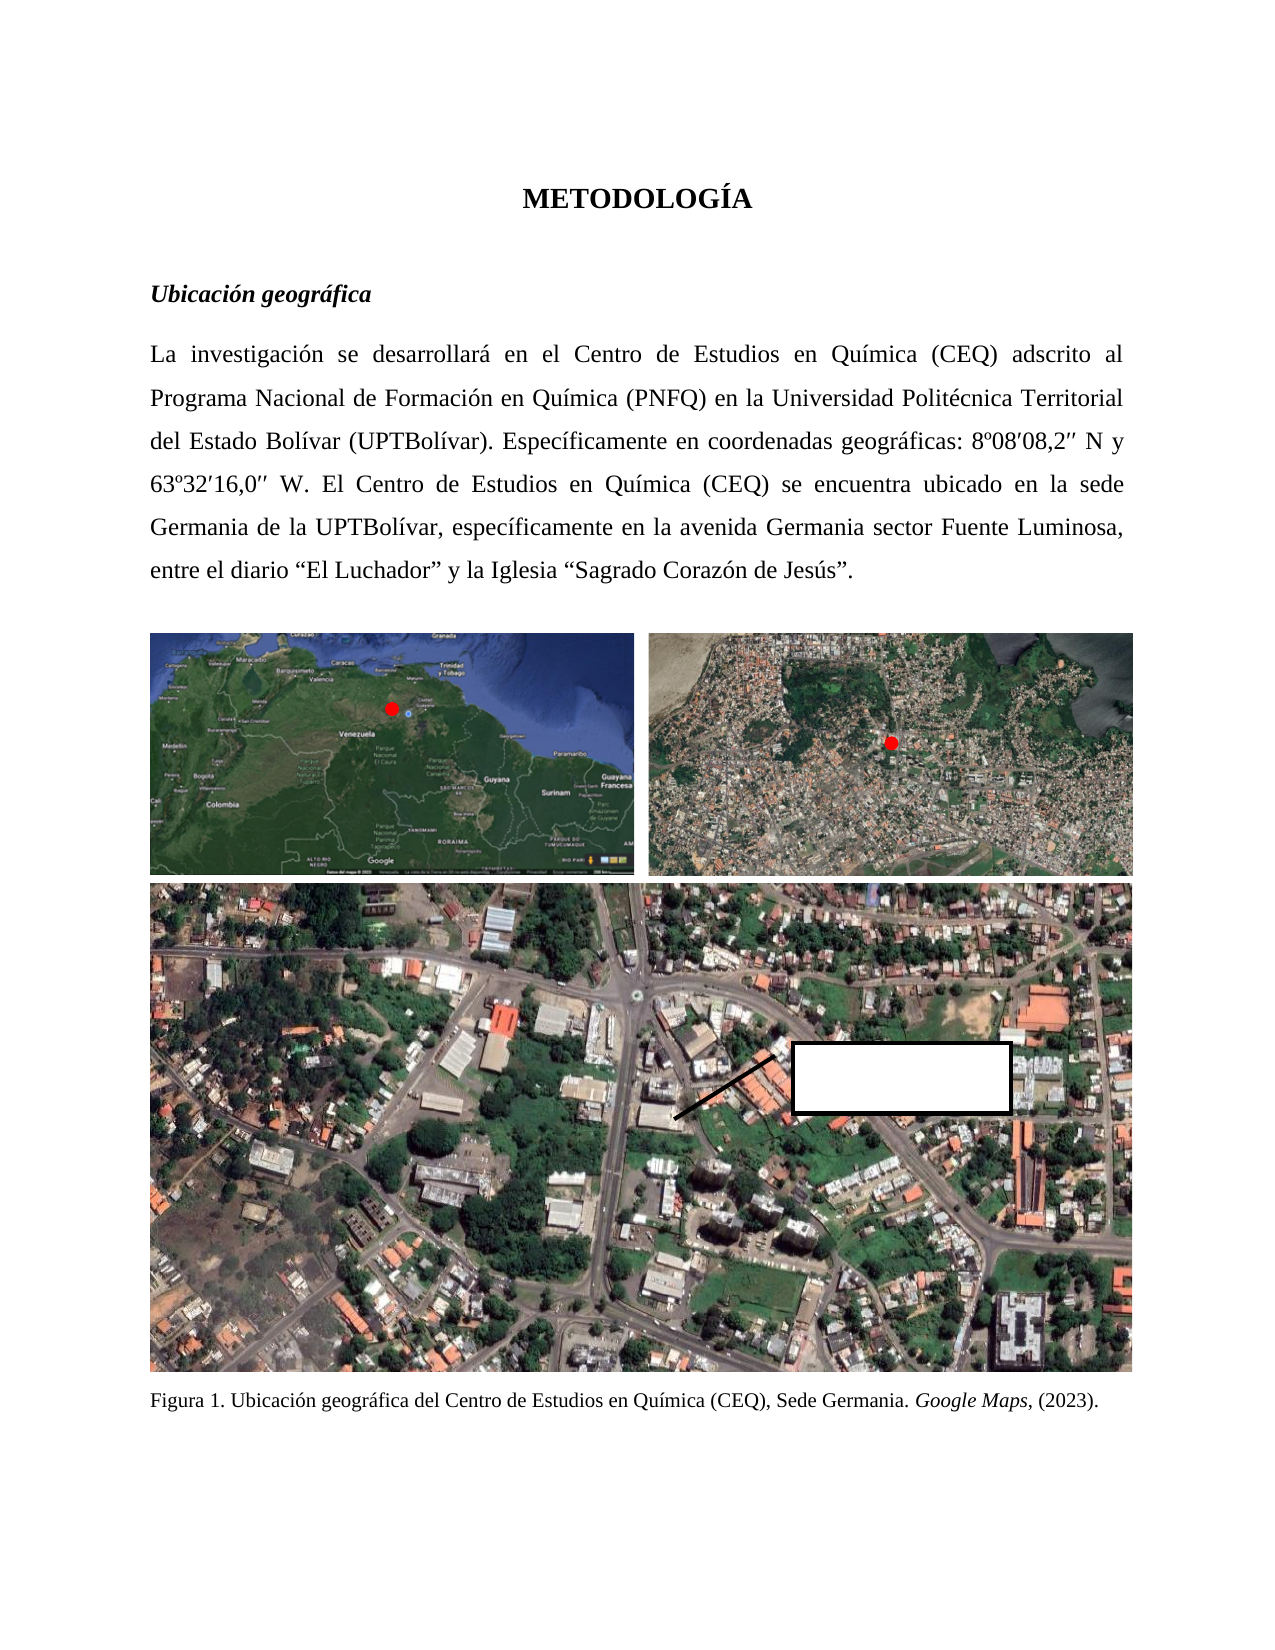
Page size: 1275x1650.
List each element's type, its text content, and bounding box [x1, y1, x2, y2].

subtitle METODOLOGÍA [150, 181, 1125, 215]
picture [648, 633, 1133, 876]
table_header [638, 630, 1136, 880]
table_header [139, 630, 637, 880]
text La investigación se desarrollará en el Centro de Estudios en Química (CEQ) adscrito al Programa Nacional de Formación en Química (PNFQ) en la Universidad Politécnica Territorial del Estado Bolívar (UPTBolívar). Específicamente en coordenadas geográficas: 8º08′08,2′′ N y 63º32′16,0′′ W. El Centro de Estudios en Química (CEQ) se encuentra ubicado en la sede Germania de la UPTBolívar, específicamente en la avenida Germania sector Fuente Luminosa, entre el diario “El Luchador” y la Iglesia “Sagrado Corazón de Jesús”. [150, 339, 1125, 584]
table_cell [139, 880, 1136, 1376]
subtitle Ubicación geográfica [150, 279, 1125, 308]
picture [150, 883, 1133, 1372]
picture [150, 633, 635, 875]
text Figura 1. Ubicación geográfica del Centro de Estudios en Química (CEQ), Sede Germania. Google Maps, (2023). [150, 1388, 1125, 1412]
